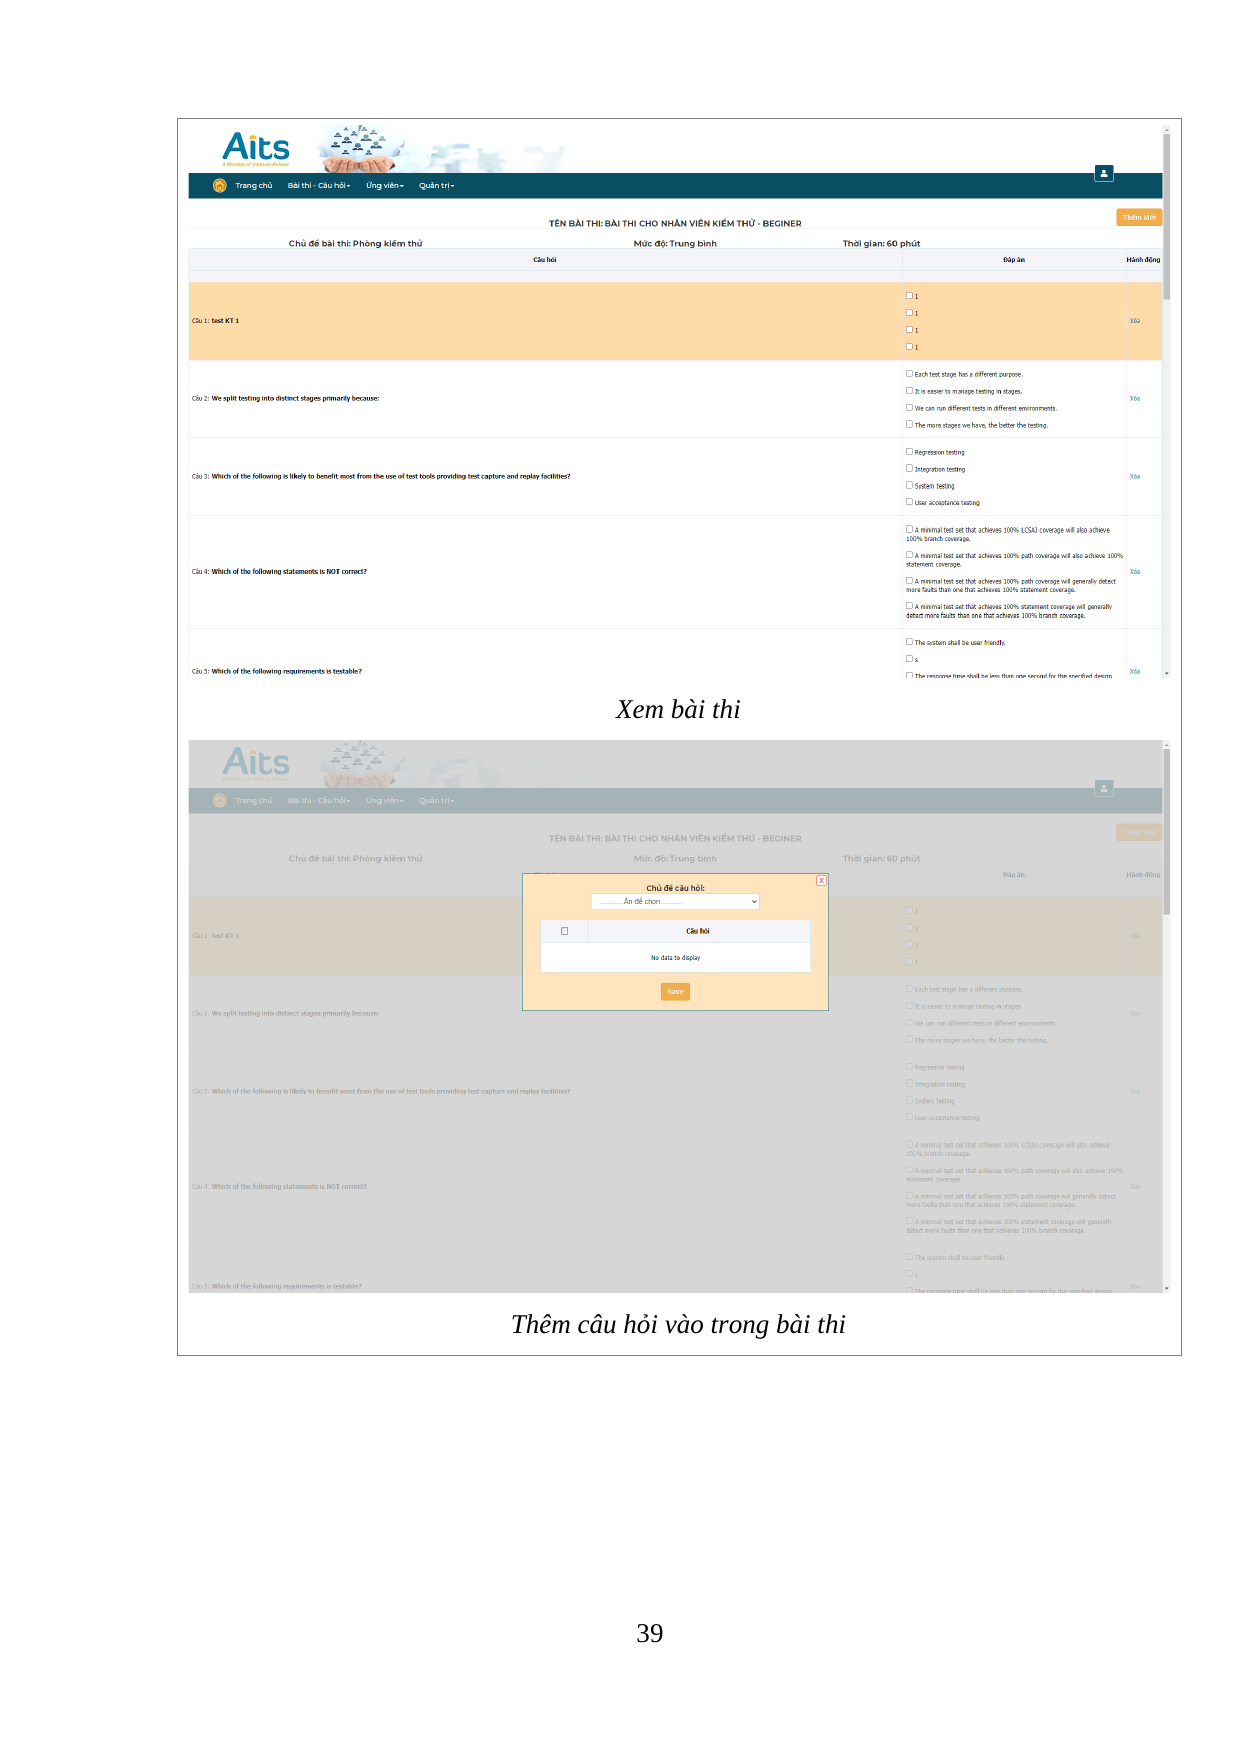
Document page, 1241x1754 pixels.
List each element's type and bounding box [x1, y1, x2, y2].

picture [188, 125, 1171, 678]
picture [188, 740, 1171, 1293]
table_cell [178, 119, 1181, 1355]
